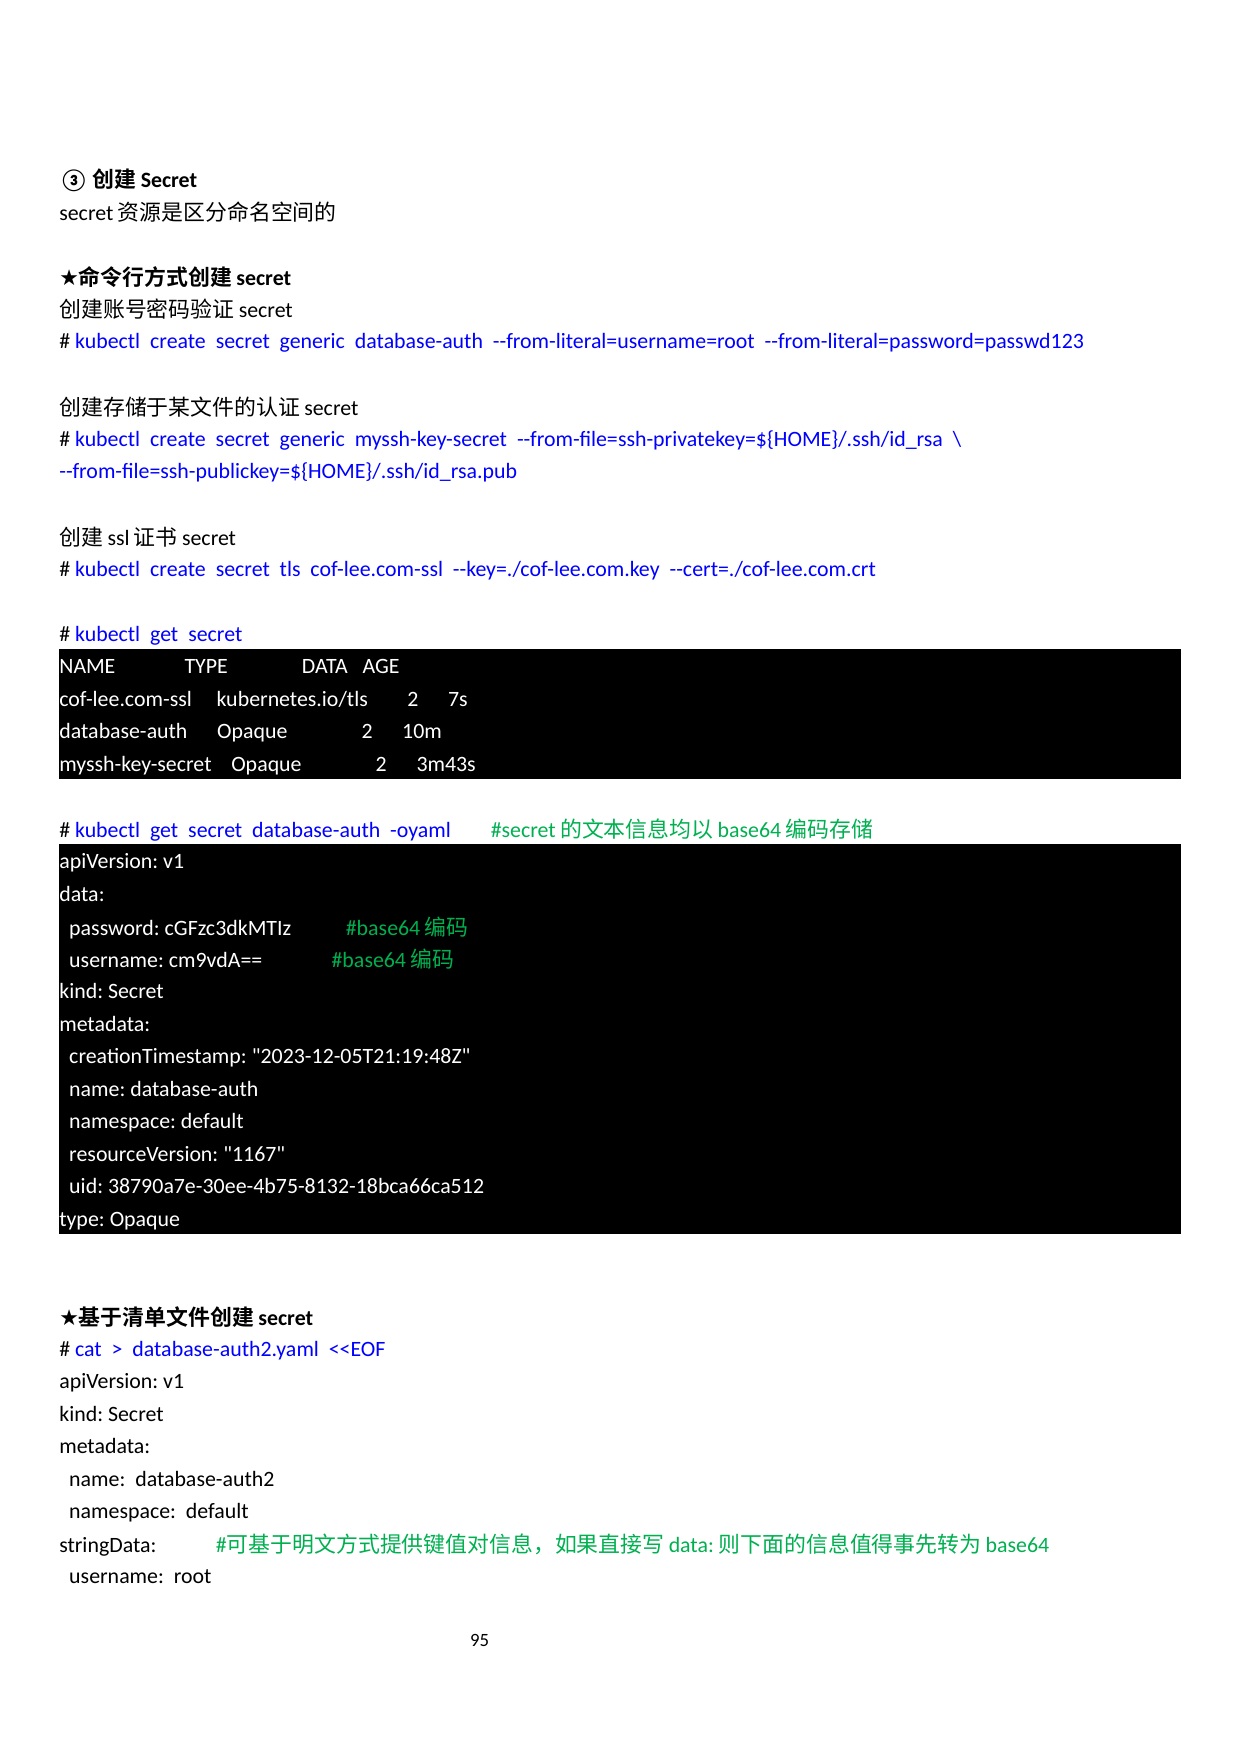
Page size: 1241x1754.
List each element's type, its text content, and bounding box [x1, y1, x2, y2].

text --from-file=ssh-publickey=${HOME}/.ssh/id_rsa.pub [59, 454, 1181, 487]
text stringData: #可基于明文方式提供键值对信息，如果直接写data: 则下面的信息值得事先转为base64 [59, 1527, 1181, 1559]
text # kubectl get secret database-auth -oyaml #secret的文本信息均以base64编码存储 [59, 812, 1181, 844]
text password: cGFzc3dkMTIz #base64编码 [59, 909, 1181, 942]
text kind: Secret [59, 1397, 1181, 1429]
text apiVersion: v1 [59, 1364, 1181, 1397]
text metadata: [59, 1429, 1181, 1462]
text # kubectl get secret [59, 617, 1181, 649]
text namespace: default [59, 1494, 1181, 1527]
text 创建账号密码验证secret [59, 292, 1181, 324]
text name: database-auth2 [59, 1462, 1181, 1494]
text ③创建Secret [59, 162, 1181, 194]
text cof-lee.com-ssl kubernetes.io/tls 2 7s [59, 682, 1181, 714]
text kind: Secret [59, 974, 1181, 1007]
text data: [59, 877, 1181, 909]
text type: Opaque [59, 1202, 1181, 1234]
text username: cm9vdA== #base64编码 [59, 942, 1181, 974]
text 创建ssl证书secret [59, 519, 1181, 552]
text apiVersion: v1 [59, 844, 1181, 877]
text # cat > database-auth2.yaml <<EOF [59, 1332, 1181, 1364]
text uid: 38790a7e-30ee-4b75-8132-18bca66ca512 [59, 1169, 1181, 1202]
text secret资源是区分命名空间的 [59, 194, 1181, 227]
text name: database-auth [59, 1072, 1181, 1104]
text NAME TYPE DATA AGE [59, 649, 1181, 682]
text namespace: default [59, 1104, 1181, 1137]
text resourceVersion: "1167" [59, 1137, 1181, 1169]
text creationTimestamp: "2023-12-05T21:19:48Z" [59, 1039, 1181, 1072]
text username: root [59, 1559, 1181, 1592]
text # kubectl create secret tls cof-lee.com-ssl --key=./cof-lee.com.key --cert=./cof-lee.com.crt [59, 552, 1181, 584]
text ★命令行方式创建secret [59, 259, 1181, 292]
text # kubectl create secret generic myssh-key-secret --from-file=ssh-privatekey=${HOME}/.ssh/id_rsa \ [59, 422, 1181, 454]
text myssh-key-secret Opaque 2 3m43s [59, 747, 1181, 779]
text # kubectl create secret generic database-auth --from-literal=username=root --from-literal=password=passwd123 [59, 324, 1181, 357]
text ★基于清单文件创建secret [59, 1299, 1181, 1332]
text 创建存储于某文件的认证secret [59, 389, 1181, 422]
text database-auth Opaque 2 10m [59, 714, 1181, 747]
text metadata: [59, 1007, 1181, 1039]
